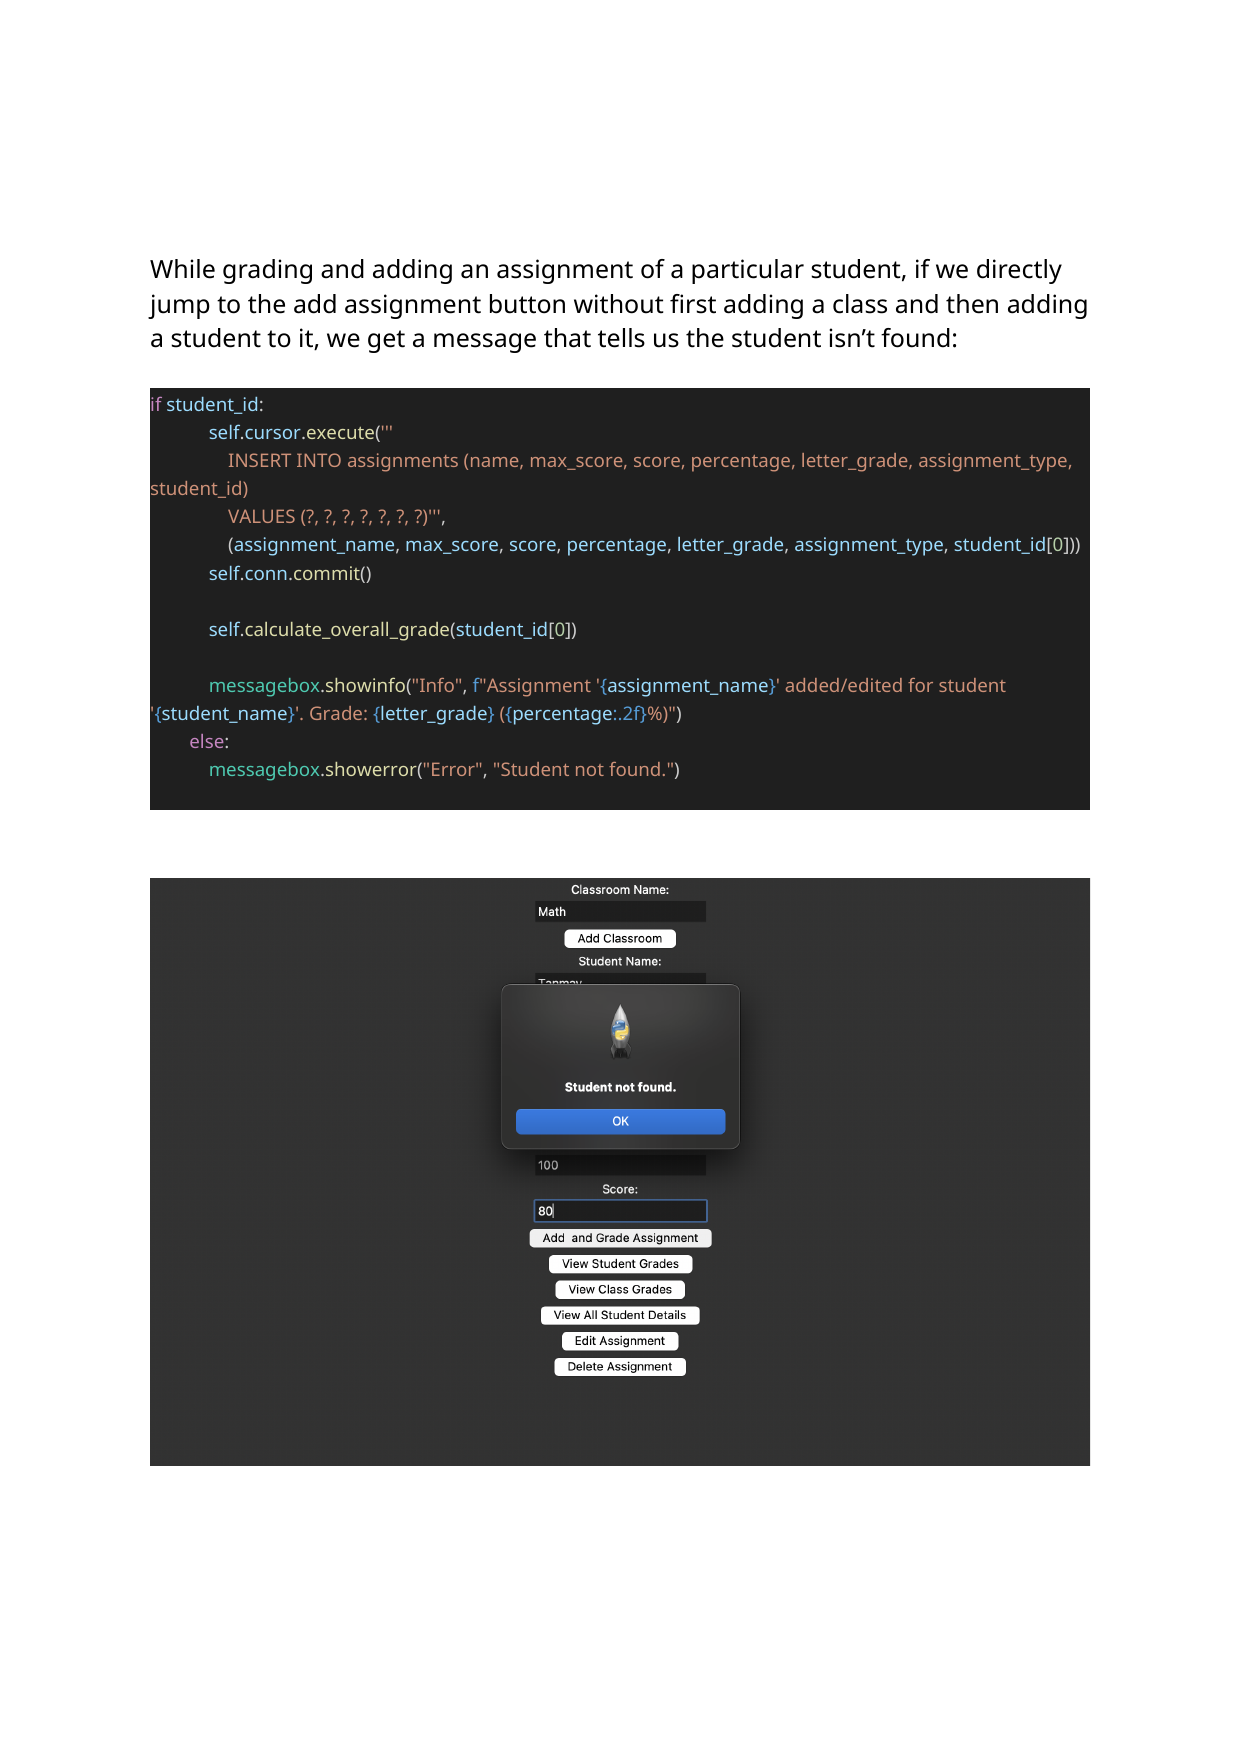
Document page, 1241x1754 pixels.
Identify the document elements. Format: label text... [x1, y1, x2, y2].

text self.calculate_overall_grade(student_id[0]) [150, 613, 1090, 642]
text While grading and adding an assignment of a particular student, if we directly jump to the add assignment button without first adding a class and then adding a student to it, we get a message that tells us the student isn’t found: [150, 252, 1090, 354]
text INSERT INTO assignments (name, max_score, score, percentage, letter_grade, assignment_type, student_id) [150, 445, 1090, 501]
text self.conn.commit() [150, 557, 1090, 585]
text if student_id: [150, 388, 1090, 417]
text messagebox.showerror("Error", "Student not found.") [150, 754, 1090, 782]
text VALUES (?, ?, ?, ?, ?, ?, ?)''', [150, 501, 1090, 529]
picture [150, 878, 1091, 1466]
text self.cursor.execute(''' [150, 417, 1090, 445]
text (assignment_name, max_score, score, percentage, letter_grade, assignment_type, student_id[0])) [150, 529, 1090, 557]
text else: [150, 726, 1090, 754]
text messagebox.showinfo("Info", f"Assignment '{assignment_name}' added/edited for student '{student_name}'. Grade: {letter_grade} ({percentage:.2f}%)") [150, 670, 1090, 726]
